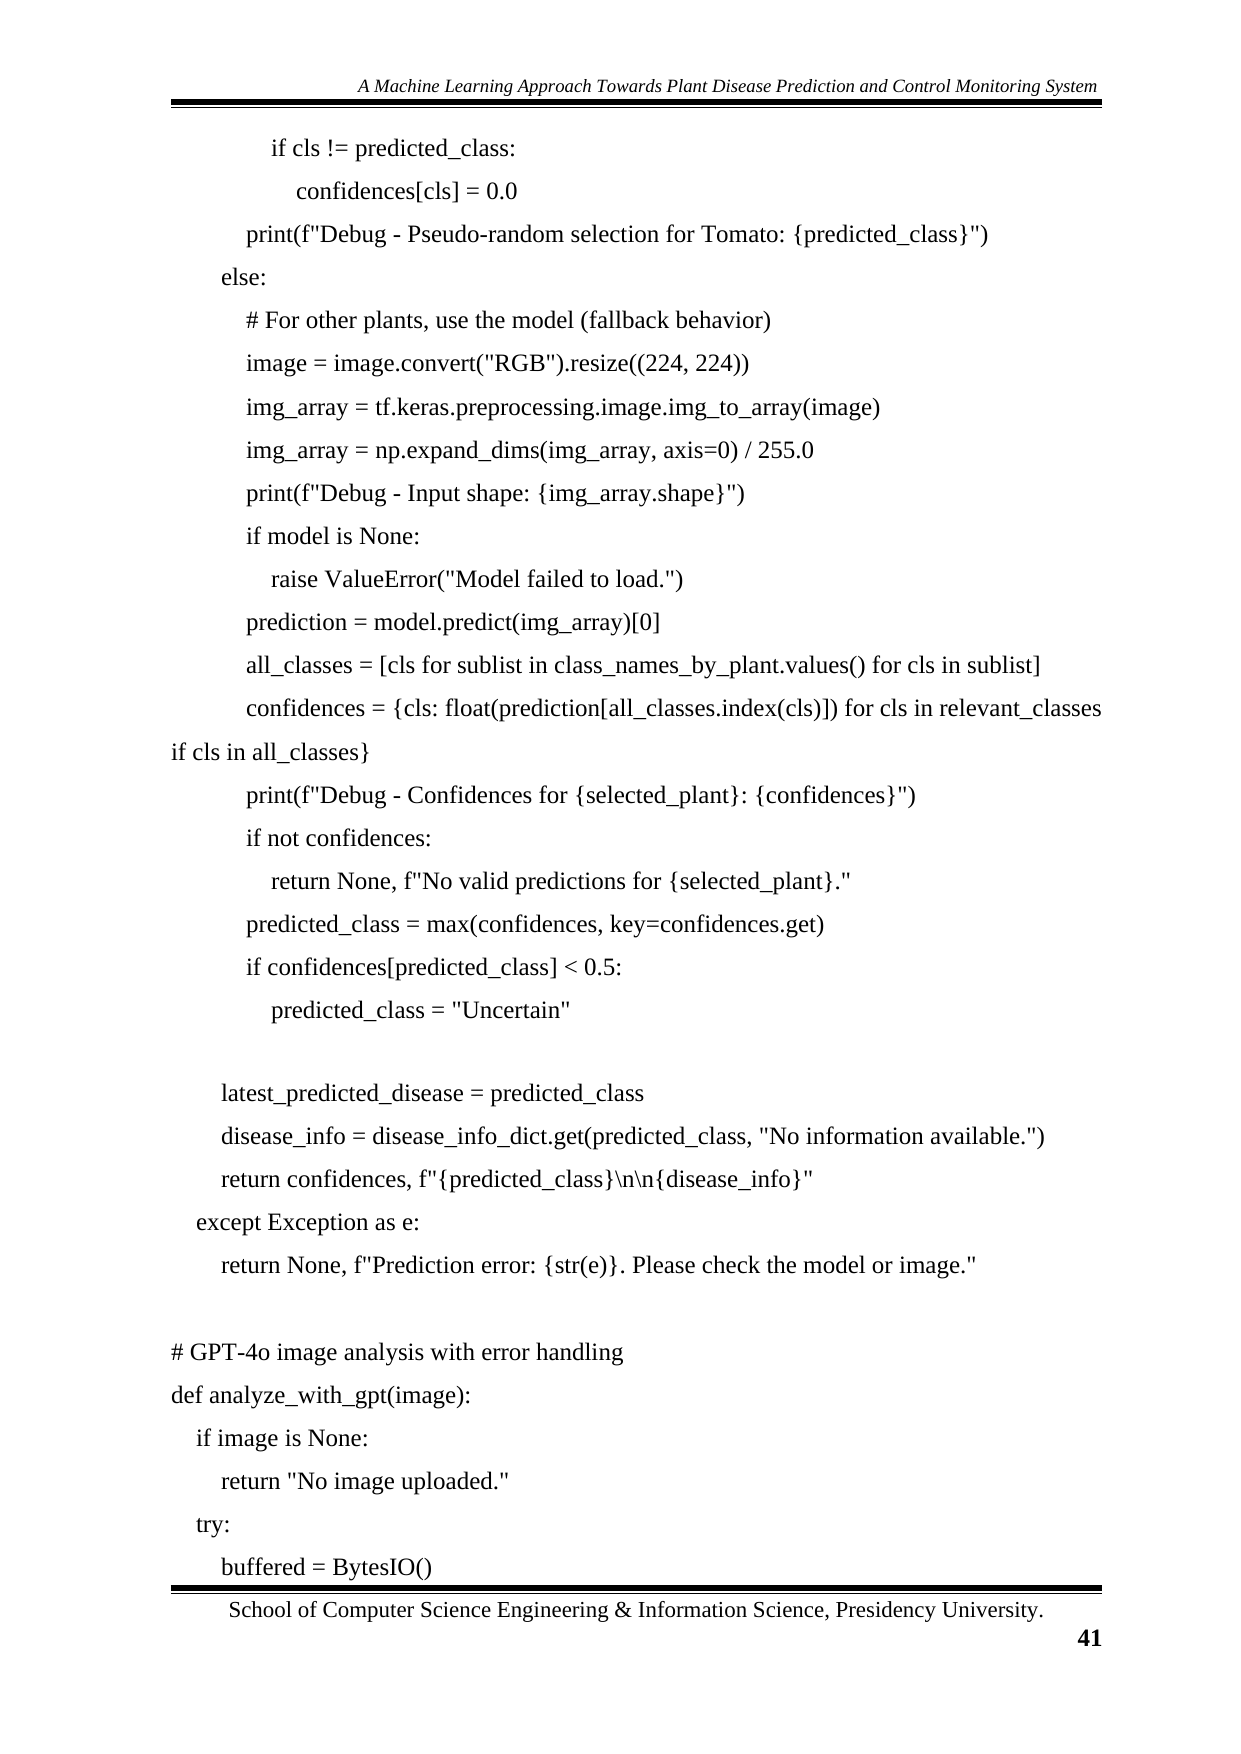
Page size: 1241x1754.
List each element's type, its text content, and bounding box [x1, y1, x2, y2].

text return None, f"No valid predictions for {selected_plant}." [171, 866, 1102, 895]
text if model is None: [171, 521, 1102, 550]
text if confidences[predicted_class] < 0.5: [171, 952, 1102, 981]
text if cls != predicted_class: [171, 133, 1102, 162]
text except Exception as e: [171, 1207, 1102, 1236]
text all_classes = [cls for sublist in class_names_by_plant.values() for cls in sublist] [171, 650, 1102, 679]
text confidences[cls] = 0.0 [171, 176, 1102, 205]
text return "No image uploaded." [171, 1466, 1102, 1495]
text predicted_class = max(confidences, key=confidences.get) [171, 909, 1102, 938]
text return confidences, f"{predicted_class}\n\n{disease_info}" [171, 1164, 1102, 1193]
text print(f"Debug - Pseudo-random selection for Tomato: {predicted_class}") [171, 219, 1102, 248]
text def analyze_with_gpt(image): [171, 1380, 1102, 1409]
text predicted_class = "Uncertain" [171, 995, 1102, 1024]
text try: [171, 1509, 1102, 1538]
text img_array = np.expand_dims(img_array, axis=0) / 255.0 [171, 435, 1102, 463]
text img_array = tf.keras.preprocessing.image.img_to_array(image) [171, 392, 1102, 420]
text return None, f"Prediction error: {str(e)}. Please check the model or image." [171, 1251, 1102, 1279]
text print(f"Debug - Confidences for {selected_plant}: {confidences}") [171, 780, 1102, 808]
text confidences = {cls: float(prediction[all_classes.index(cls)]) for cls in relevant_classes if cls in all_classes} [171, 693, 1102, 765]
text # For other plants, use the model (fallback behavior) [171, 305, 1102, 334]
text # GPT-4o image analysis with error handling [171, 1337, 1102, 1366]
text image = image.convert("RGB").resize((224, 224)) [171, 348, 1102, 377]
text prediction = model.predict(img_array)[0] [171, 607, 1102, 636]
text raise ValueError("Model failed to load.") [171, 564, 1102, 593]
text disease_info = disease_info_dict.get(predicted_class, "No information available.") [171, 1121, 1102, 1150]
text if image is None: [171, 1423, 1102, 1452]
text latest_predicted_disease = predicted_class [171, 1078, 1102, 1107]
text if not confidences: [171, 823, 1102, 852]
text else: [171, 262, 1102, 291]
text buffered = BytesIO() [171, 1552, 1102, 1581]
text print(f"Debug - Input shape: {img_array.shape}") [171, 478, 1102, 507]
